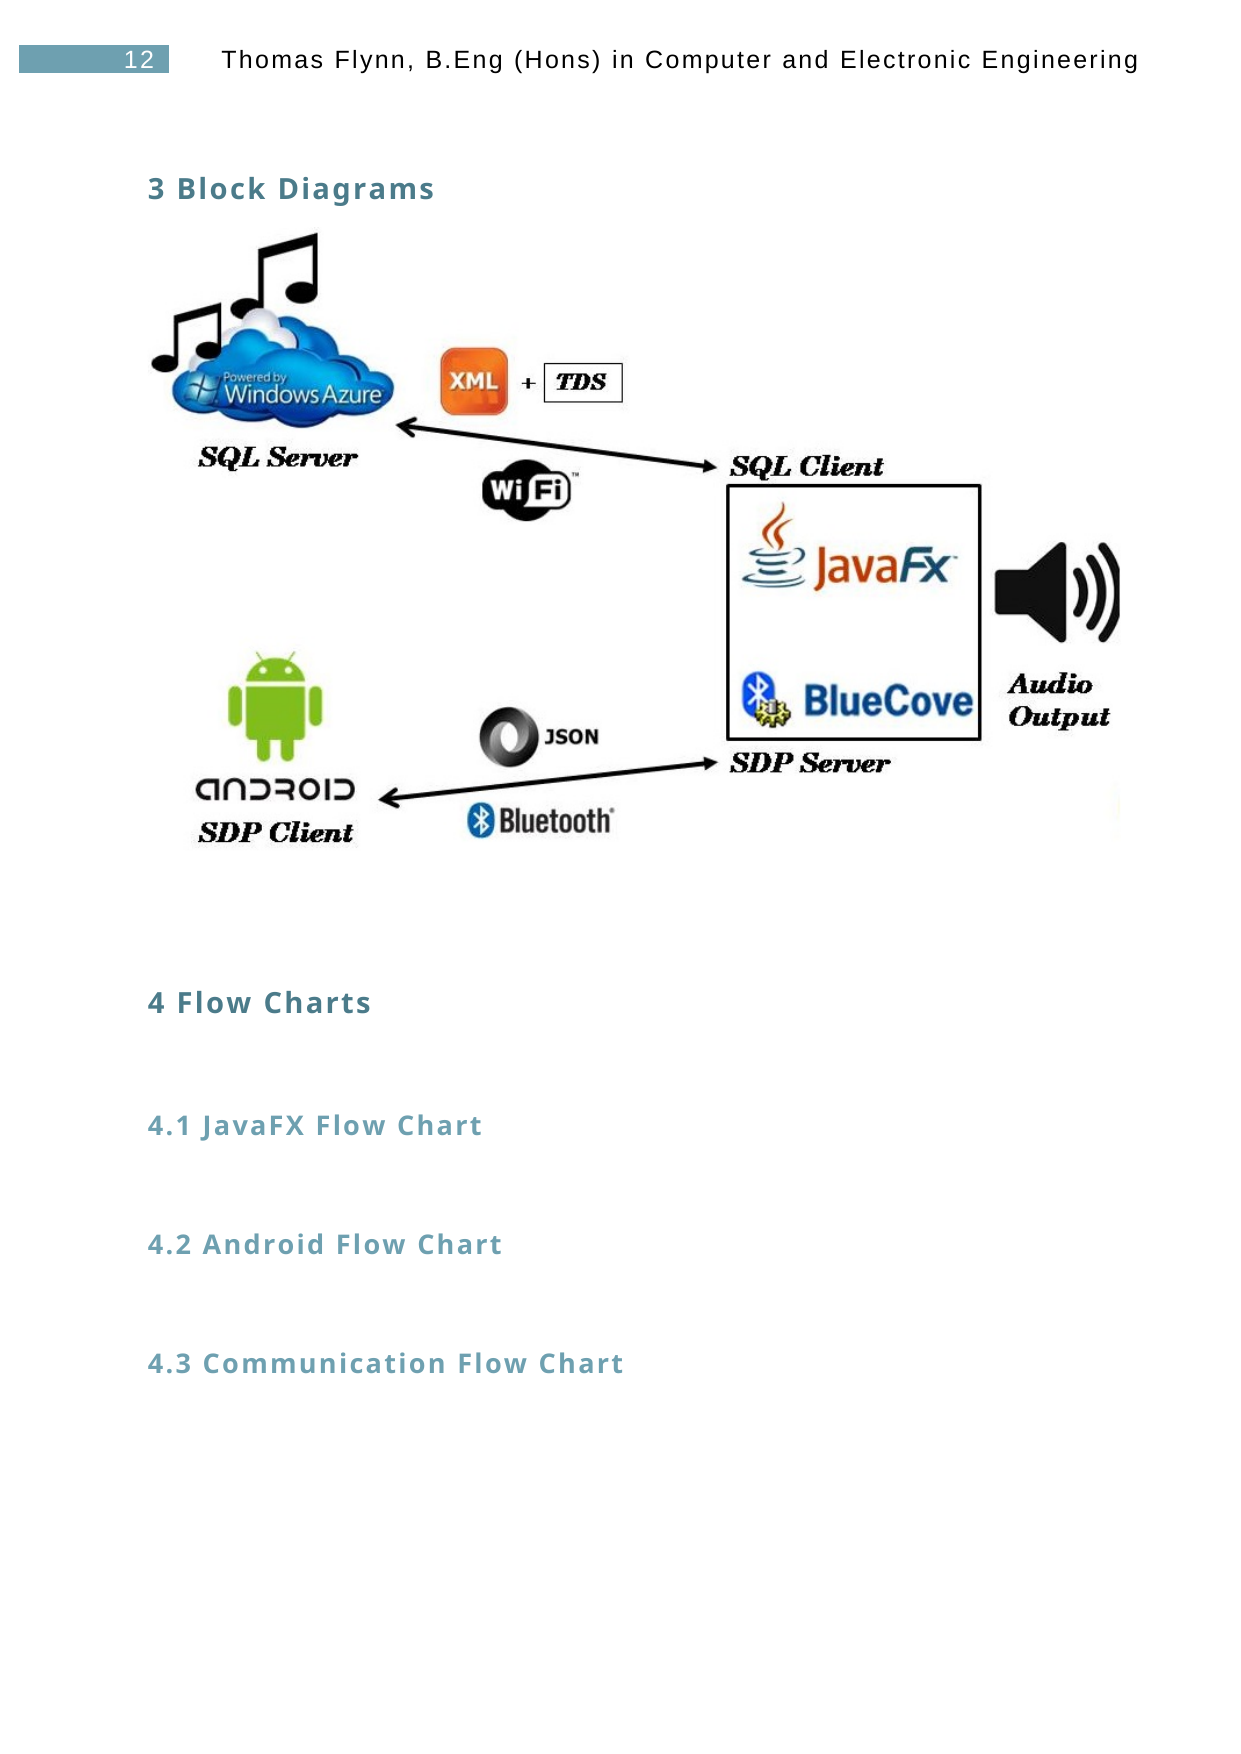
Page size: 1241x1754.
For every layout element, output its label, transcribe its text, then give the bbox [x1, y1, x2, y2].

subtitle 4.2 Android Flow Chart [148, 1225, 1122, 1262]
subtitle 4 Flow Charts [148, 982, 1122, 1022]
subtitle 3 Block Diagrams [148, 168, 1122, 208]
picture [147, 227, 1122, 855]
subtitle 4.1 JavaFX Flow Chart [148, 1106, 1122, 1143]
subtitle 4.3 Communication Flow Chart [148, 1344, 1122, 1381]
